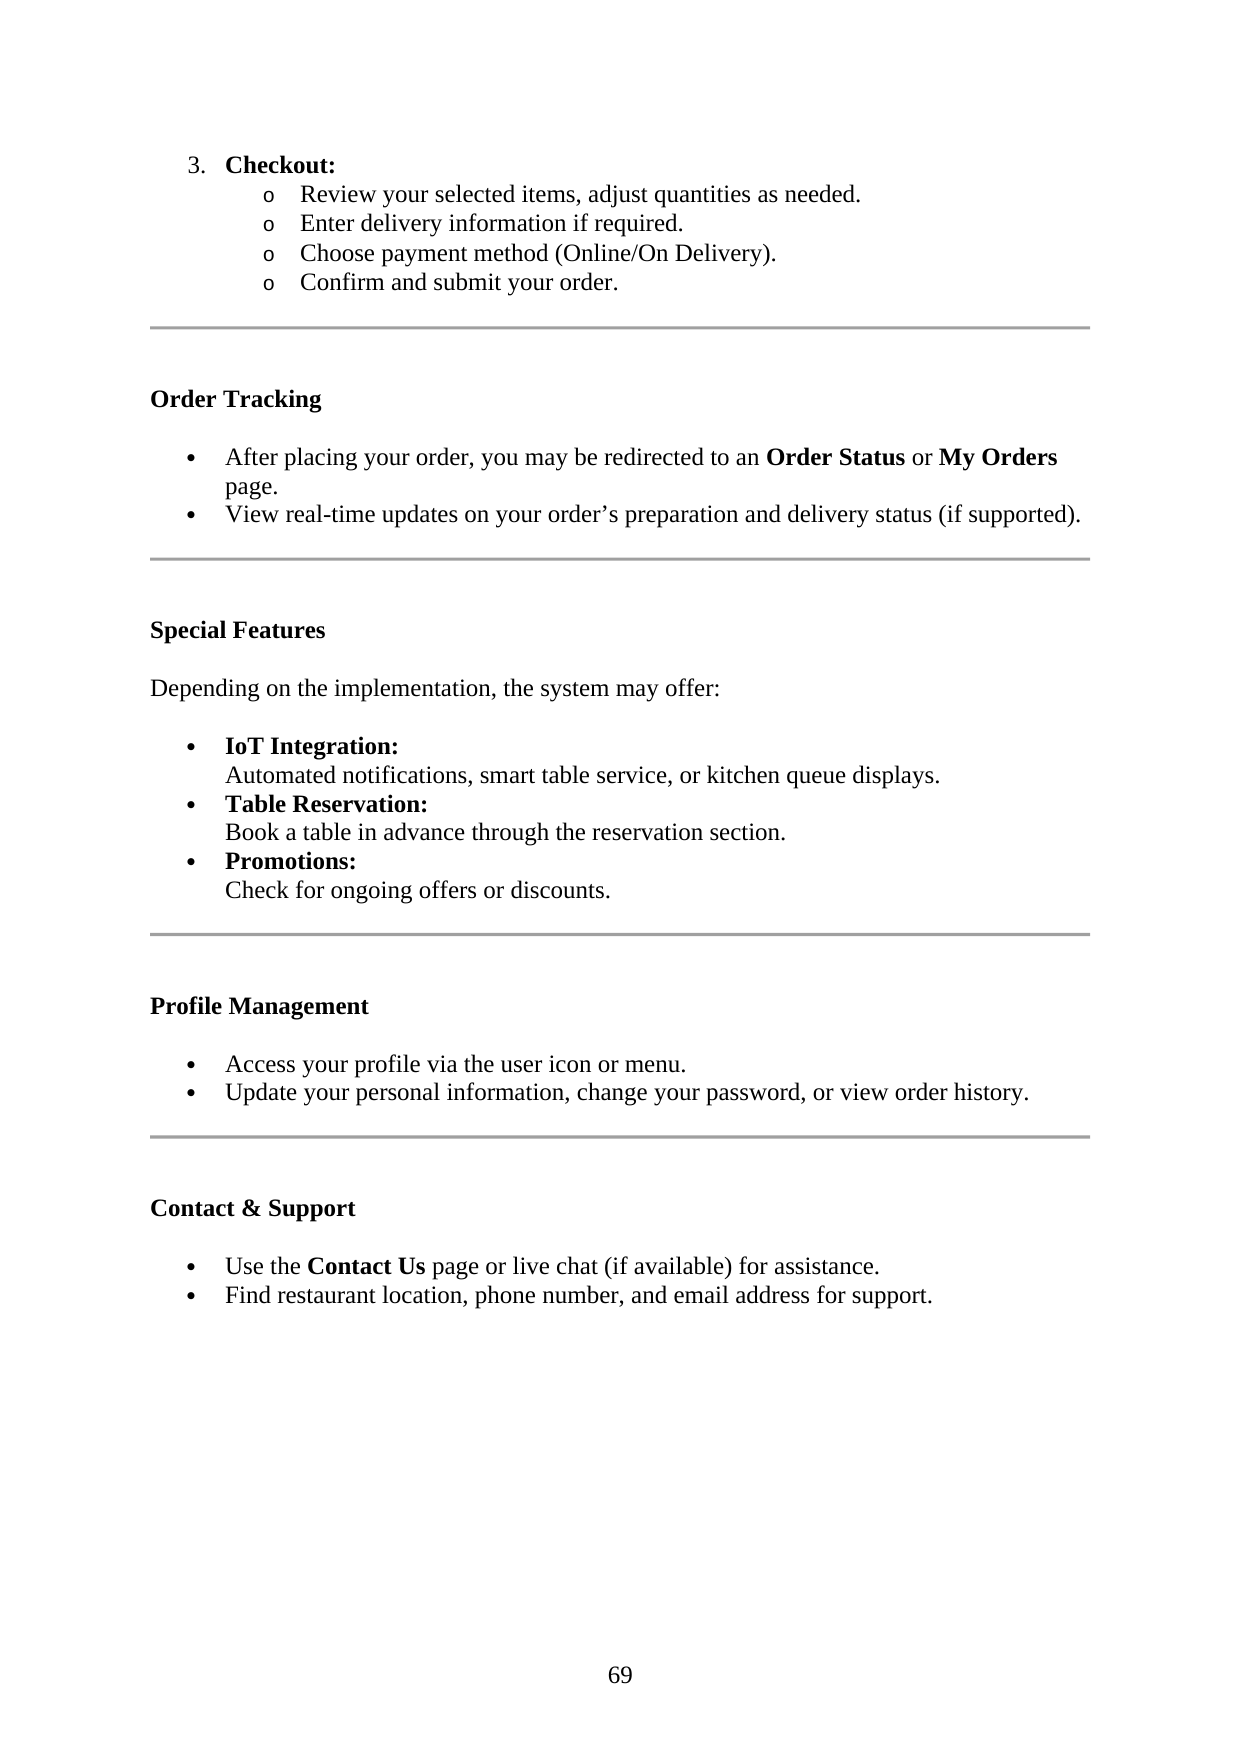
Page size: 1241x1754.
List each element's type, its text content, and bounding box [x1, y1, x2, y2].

list Choose payment method (Online/On Delivery). [262, 238, 1090, 267]
text Depending on the implementation, the system may offer: [150, 673, 1090, 702]
list Promotions: Check for ongoing offers or discounts. [187, 846, 1090, 904]
list After placing your order, you may be redirected to an Order Status or My Orders page. [187, 442, 1090, 499]
text Special Features [150, 615, 1090, 644]
text Contact & Support [150, 1193, 1090, 1222]
list Table Reservation: Book a table in advance through the reservation section. [187, 789, 1090, 846]
list Confirm and submit your order. [262, 267, 1090, 297]
list Find restaurant location, phone number, and email address for support. [187, 1280, 1090, 1309]
list Access your profile via the user icon or menu. [187, 1049, 1090, 1077]
text Order Tracking [150, 384, 1090, 413]
list Review your selected items, adjust quantities as needed. [262, 179, 1090, 208]
list Use the Contact Us page or live chat (if available) for assistance. [187, 1251, 1090, 1280]
list Update your personal information, change your password, or view order history. [187, 1077, 1090, 1106]
text Profile Management [150, 991, 1090, 1019]
list IoT Integration: Automated notifications, smart table service, or kitchen queue displays. [187, 731, 1090, 789]
list View real-time updates on your order’s preparation and delivery status (if supported). [187, 499, 1090, 528]
list Checkout: [187, 150, 1090, 179]
list Enter delivery information if required. [262, 208, 1090, 238]
